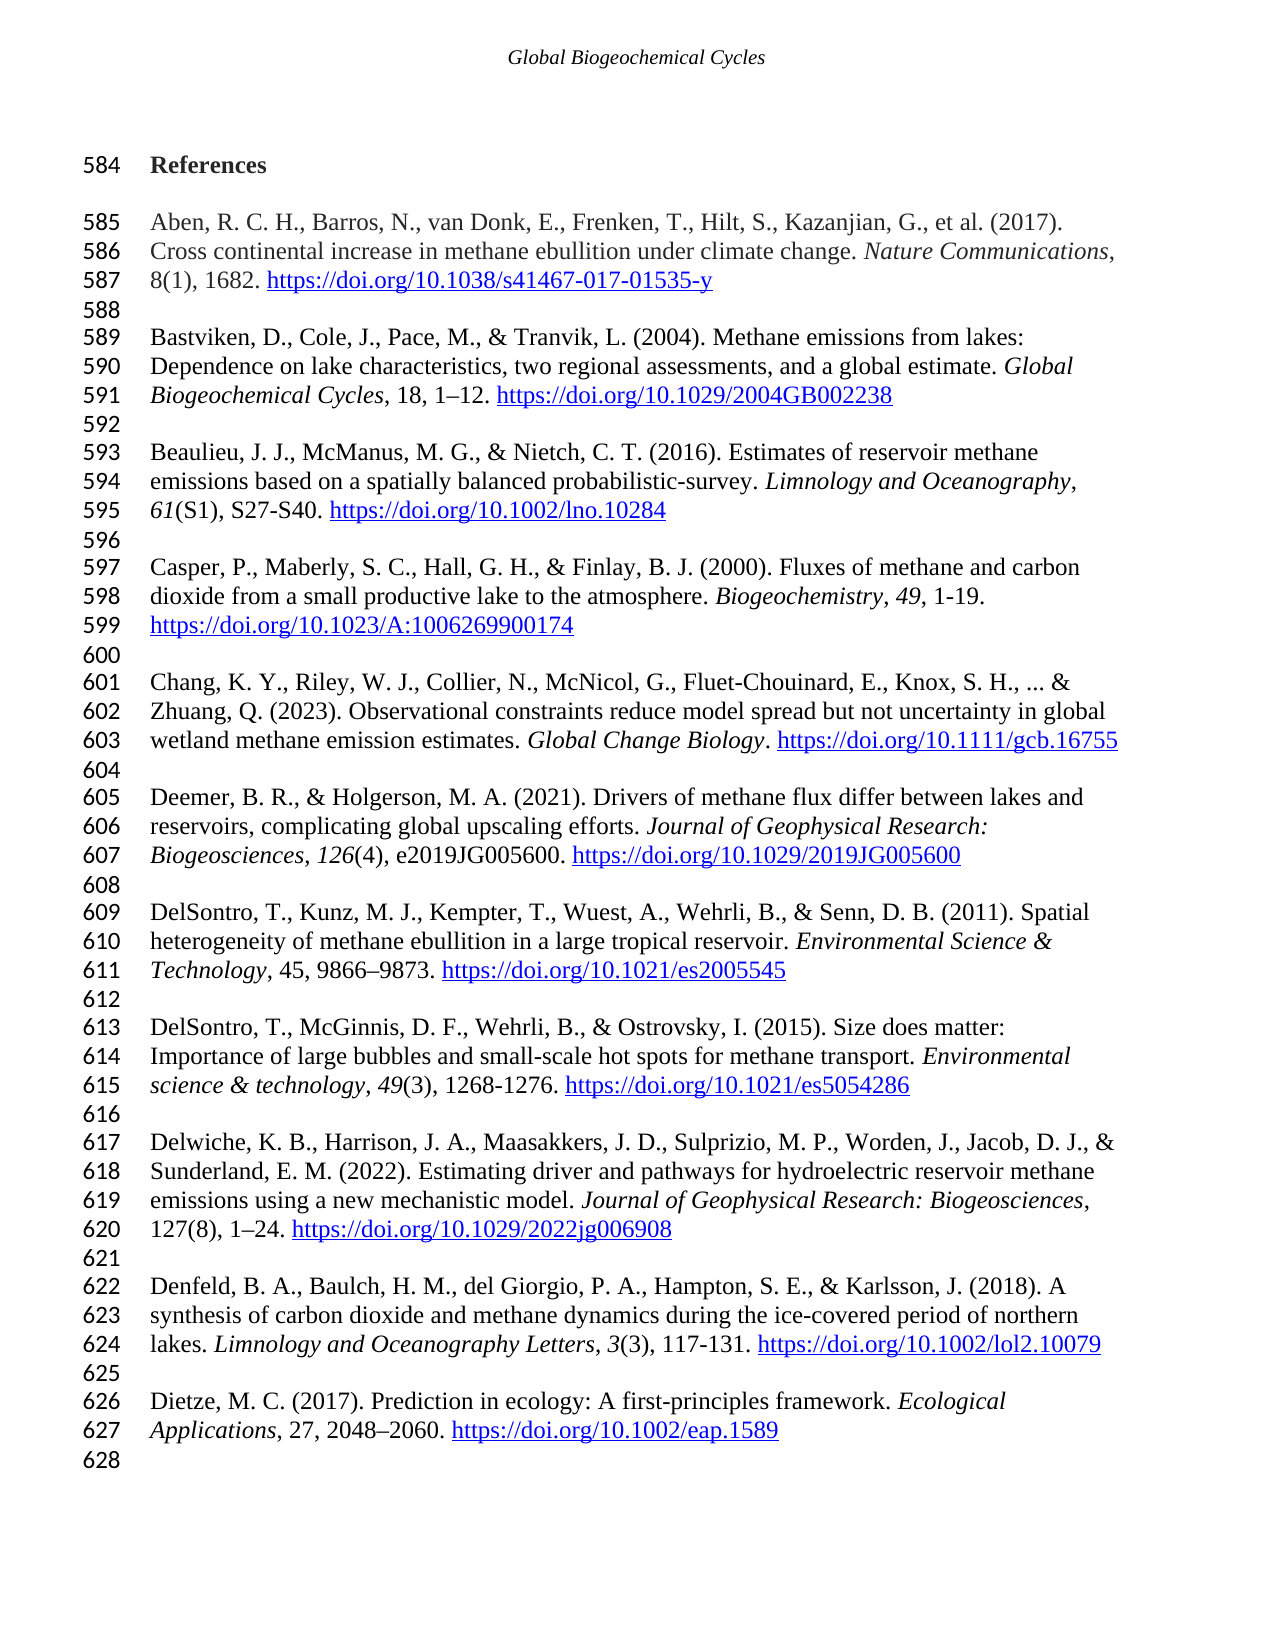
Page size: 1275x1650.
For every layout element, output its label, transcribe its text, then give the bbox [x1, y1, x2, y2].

text Denfeld, B. A., Baulch, H. M., del Giorgio, P. A., Hampton, S. E., & Karlsson, J. (2018). A synthesis of carbon dioxide and methane dynamics during the ice‐covered period of northern lakes. Limnology and Oceanography Letters, 3(3), 117-131. https://doi.org/10.1002/lol2.10079 [150, 1271, 1125, 1357]
text References [150, 150, 1125, 179]
text DelSontro, T., Kunz, M. J., Kempter, T., Wuest, A., Wehrli, B., & Senn, D. B. (2011). Spatial heterogeneity of methane ebullition in a large tropical reservoir. Environmental Science & Technology, 45, 9866–9873. https://doi.org/10.1021/es2005545 [150, 897, 1125, 984]
text Aben, R. C. H., Barros, N., van Donk, E., Frenken, T., Hilt, S., Kazanjian, G., et al. (2017). Cross continental increase in methane ebullition under climate change. Nature Communications, 8(1), 1682. https://doi.org/10.1038/s41467-017-01535-y [150, 207, 1125, 294]
text Bastviken, D., Cole, J., Pace, M., & Tranvik, L. (2004). Methane emissions from lakes: Dependence on lake characteristics, two regional assessments, and a global estimate. Global Biogeochemical Cycles, 18, 1–12. https://doi.org/10.1029/2004GB002238 [150, 322, 1125, 409]
text Casper, P., Maberly, S. C., Hall, G. H., & Finlay, B. J. (2000). Fluxes of methane and carbon dioxide from a small productive lake to the atmosphere. Biogeochemistry, 49, 1-19. https://doi.org/10.1023/A:1006269900174 [150, 552, 1125, 639]
text Dietze, M. C. (2017). Prediction in ecology: A first-principles framework. Ecological Applications, 27, 2048–2060. https://doi.org/10.1002/eap.1589 [150, 1386, 1125, 1444]
text Beaulieu, J. J., McManus, M. G., & Nietch, C. T. (2016). Estimates of reservoir methane emissions based on a spatially balanced probabilistic‐survey. Limnology and Oceanography, 61(S1), S27-S40. https://doi.org/10.1002/lno.10284 [150, 437, 1125, 524]
text Delwiche, K. B., Harrison, J. A., Maasakkers, J. D., Sulprizio, M. P., Worden, J., Jacob, D. J., & Sunderland, E. M. (2022). Estimating driver and pathways for hydroelectric reservoir methane emissions using a new mechanistic model. Journal of Geophysical Research: Biogeosciences, 127(8), 1–24. https://doi.org/10.1029/2022jg006908 [150, 1127, 1125, 1242]
text DelSontro, T., McGinnis, D. F., Wehrli, B., & Ostrovsky, I. (2015). Size does matter: Importance of large bubbles and small-scale hot spots for methane transport. Environmental science & technology, 49(3), 1268-1276. https://doi.org/10.1021/es5054286 [150, 1012, 1125, 1099]
text Chang, K. Y., Riley, W. J., Collier, N., McNicol, G., Fluet‐Chouinard, E., Knox, S. H., ... & Zhuang, Q. (2023). Observational constraints reduce model spread but not uncertainty in global wetland methane emission estimates. Global Change Biology. https://doi.org/10.1111/gcb.16755 [150, 667, 1125, 754]
text Deemer, B. R., & Holgerson, M. A. (2021). Drivers of methane flux differ between lakes and reservoirs, complicating global upscaling efforts. Journal of Geophysical Research: Biogeosciences, 126(4), e2019JG005600. https://doi.org/10.1029/2019JG005600 [150, 782, 1125, 869]
